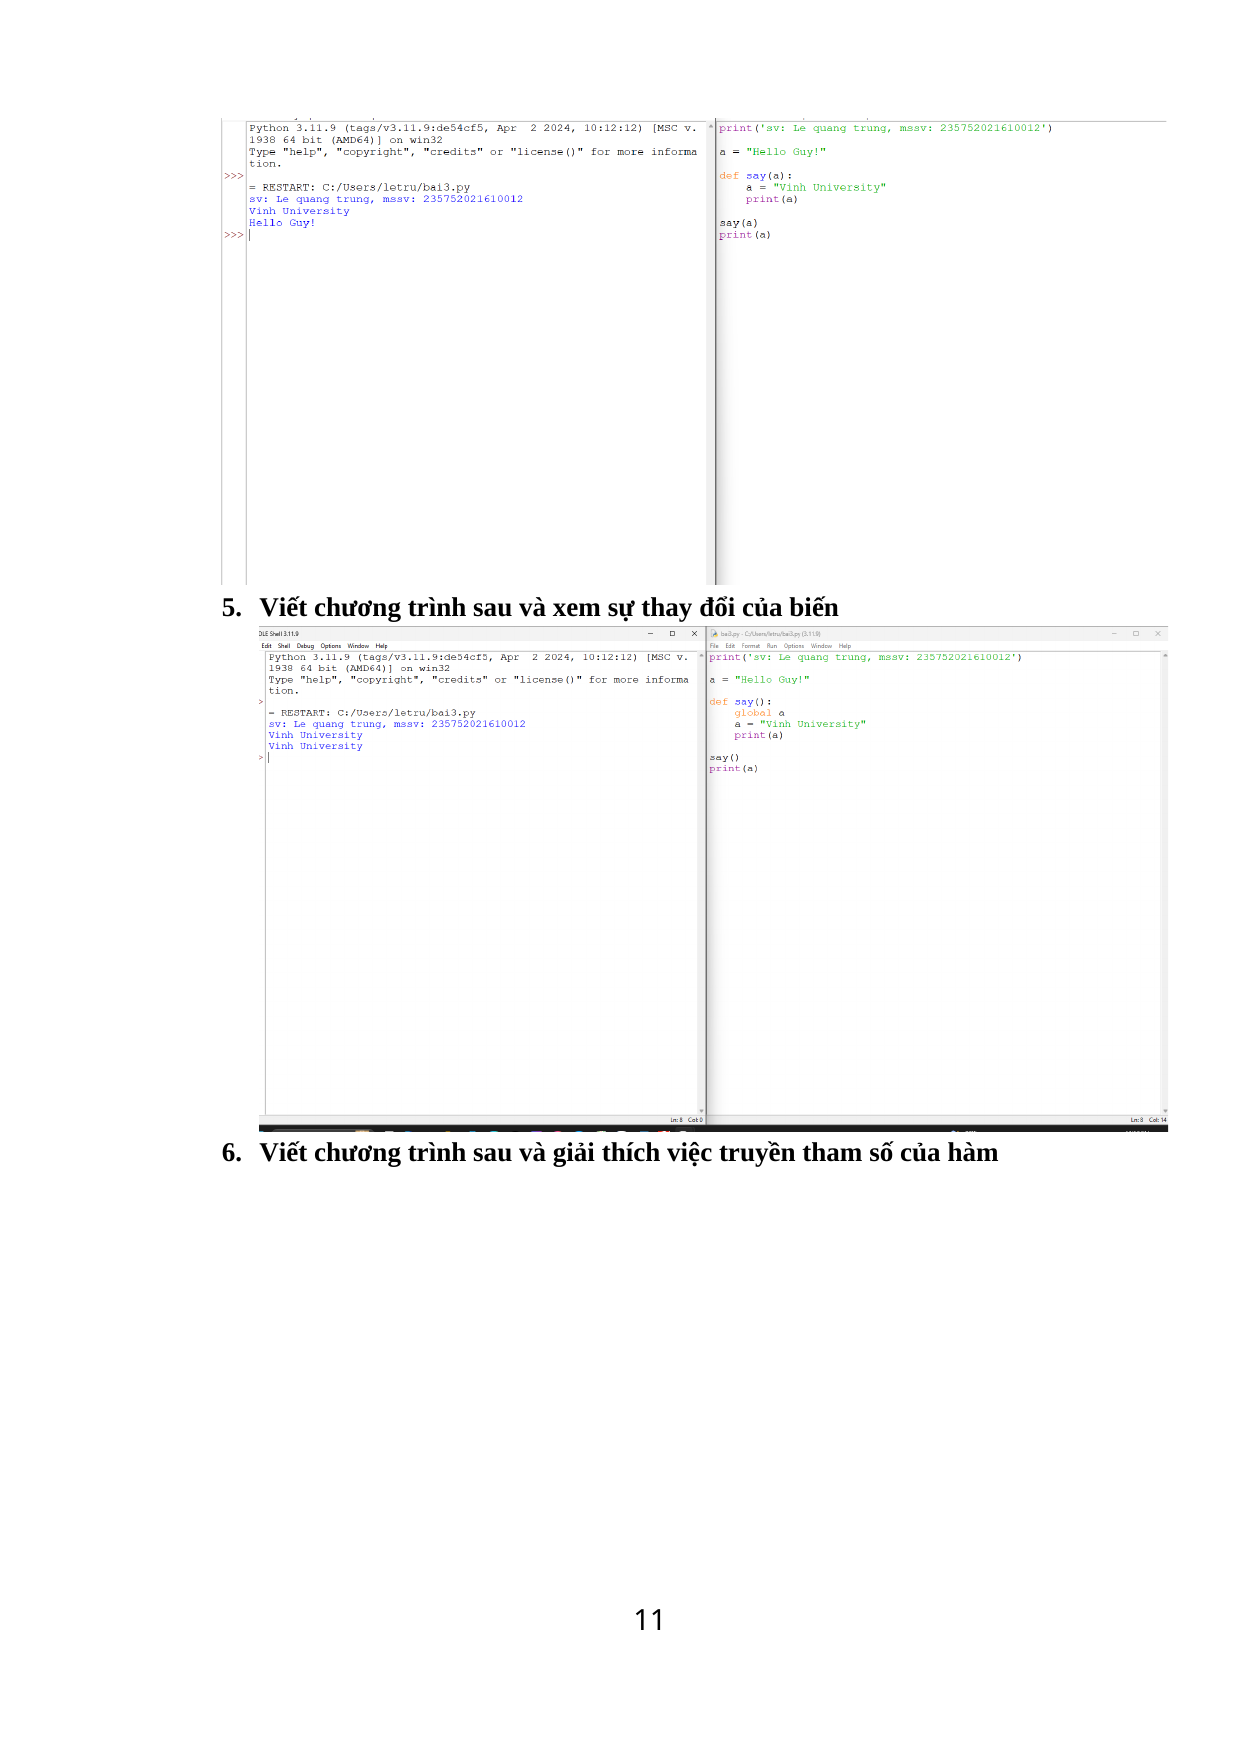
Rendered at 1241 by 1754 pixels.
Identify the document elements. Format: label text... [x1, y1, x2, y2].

picture [221, 118, 1167, 585]
picture [259, 626, 1169, 1132]
list Viết chương trình sau và xem sự thay đổi của biến [222, 591, 1122, 622]
list Viết chương trình sau và giải thích việc truyền tham số của hàm [222, 1136, 1122, 1167]
